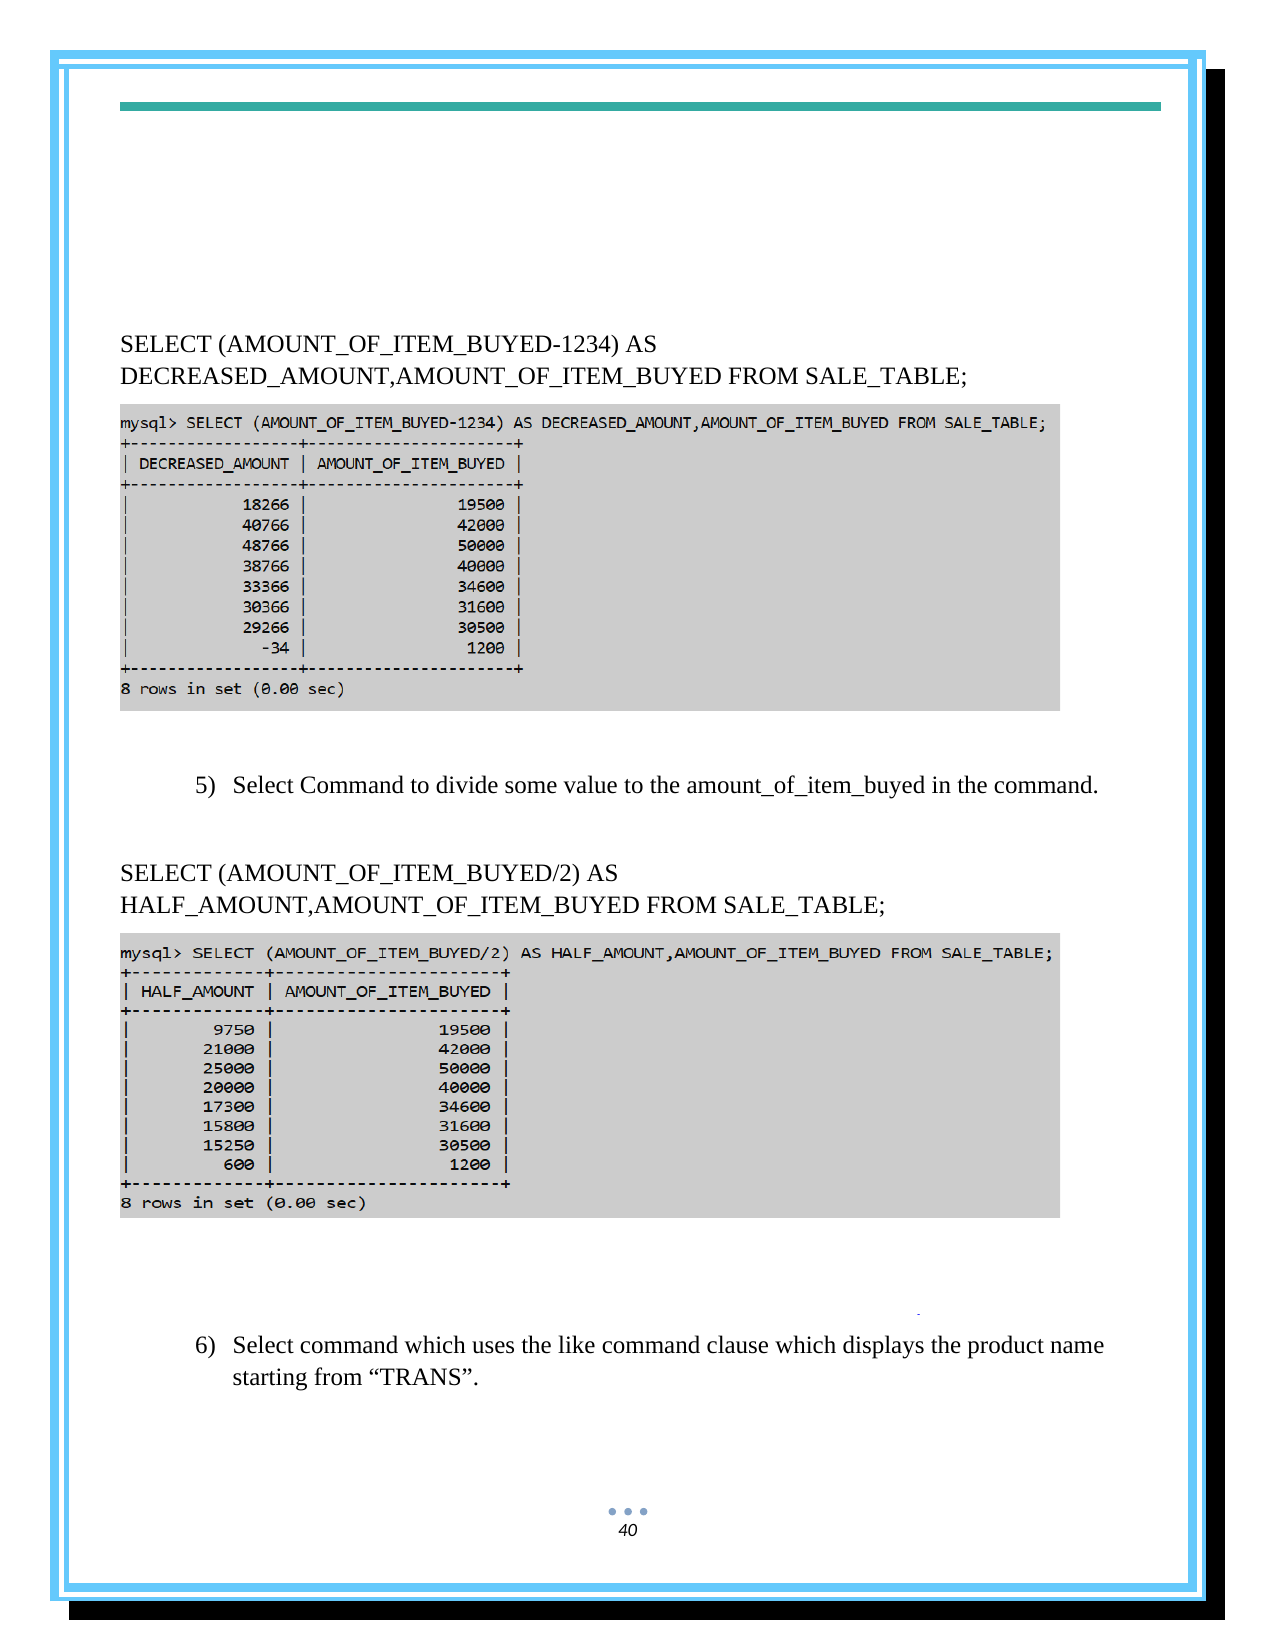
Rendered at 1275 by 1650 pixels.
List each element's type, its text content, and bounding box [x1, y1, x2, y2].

text SELECT (AMOUNT_OF_ITEM_BUYED-1234) AS DECREASED_AMOUNT,AMOUNT_OF_ITEM_BUYED FROM SALE_TABLE; [120, 329, 1136, 389]
picture [120, 404, 1061, 711]
text SELECT (AMOUNT_OF_ITEM_BUYED/2) AS HALF_AMOUNT,AMOUNT_OF_ITEM_BUYED FROM SALE_TABLE; [120, 858, 1136, 918]
list Select Command to divide some value to the amount_of_item_buyed in the command. [195, 770, 1136, 799]
picture [120, 933, 1061, 1315]
list Select command which uses the like command clause which displays the product name starting from “TRANS”. [195, 1330, 1136, 1390]
